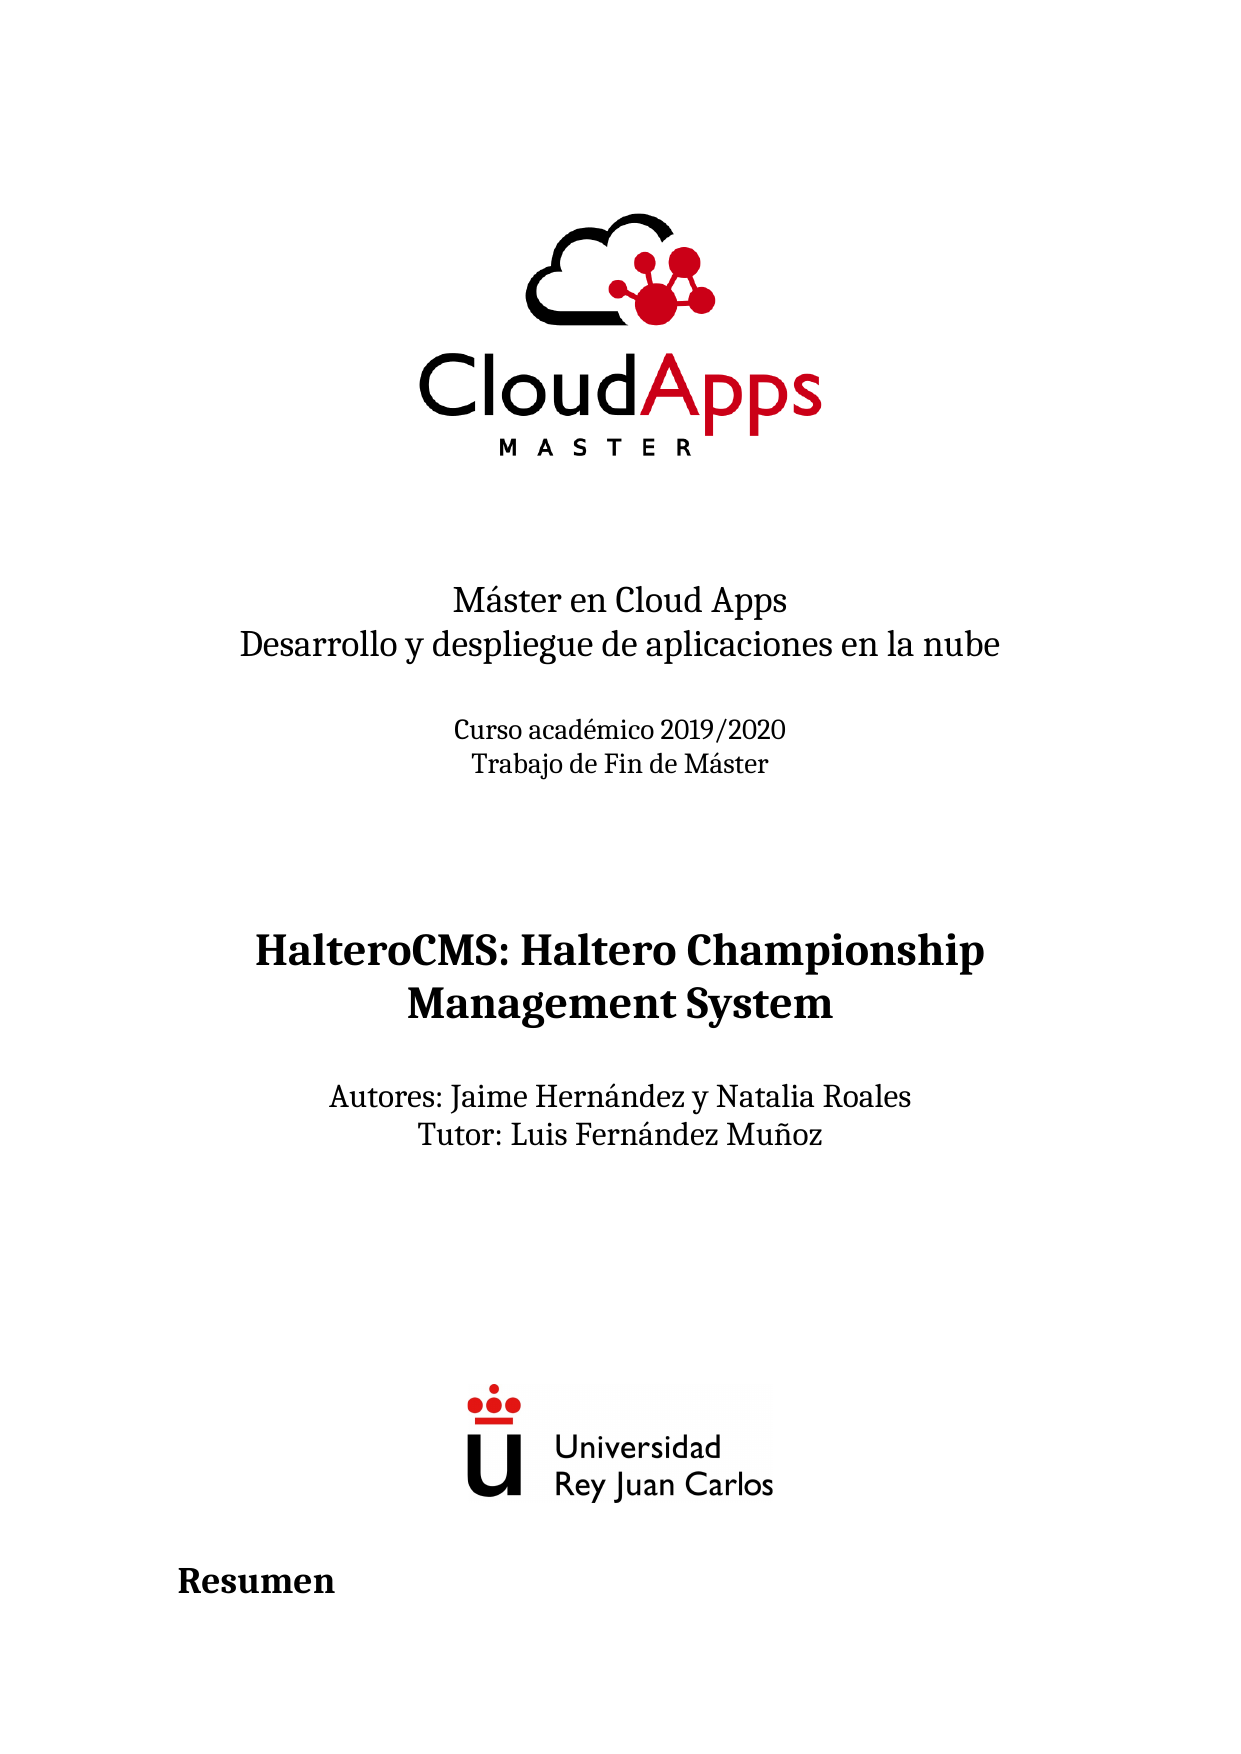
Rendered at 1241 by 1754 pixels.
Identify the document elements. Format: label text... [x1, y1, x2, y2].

text Tutor: Luis Fernández Muñoz [177, 1116, 1063, 1154]
picture [323, 147, 917, 522]
text HalteroCMS: Haltero Championship Management System [177, 924, 1063, 1029]
text Curso académico 2019/2020 [177, 713, 1063, 747]
text Autores: Jaime Hernández y Natalia Roales [177, 1077, 1063, 1116]
picture [467, 1384, 773, 1503]
text Resumen [177, 1560, 1063, 1603]
text Máster en Cloud Apps Desarrollo y despliegue de aplicaciones en la nube [177, 579, 1063, 665]
text Trabajo de Fin de Máster [177, 747, 1063, 780]
